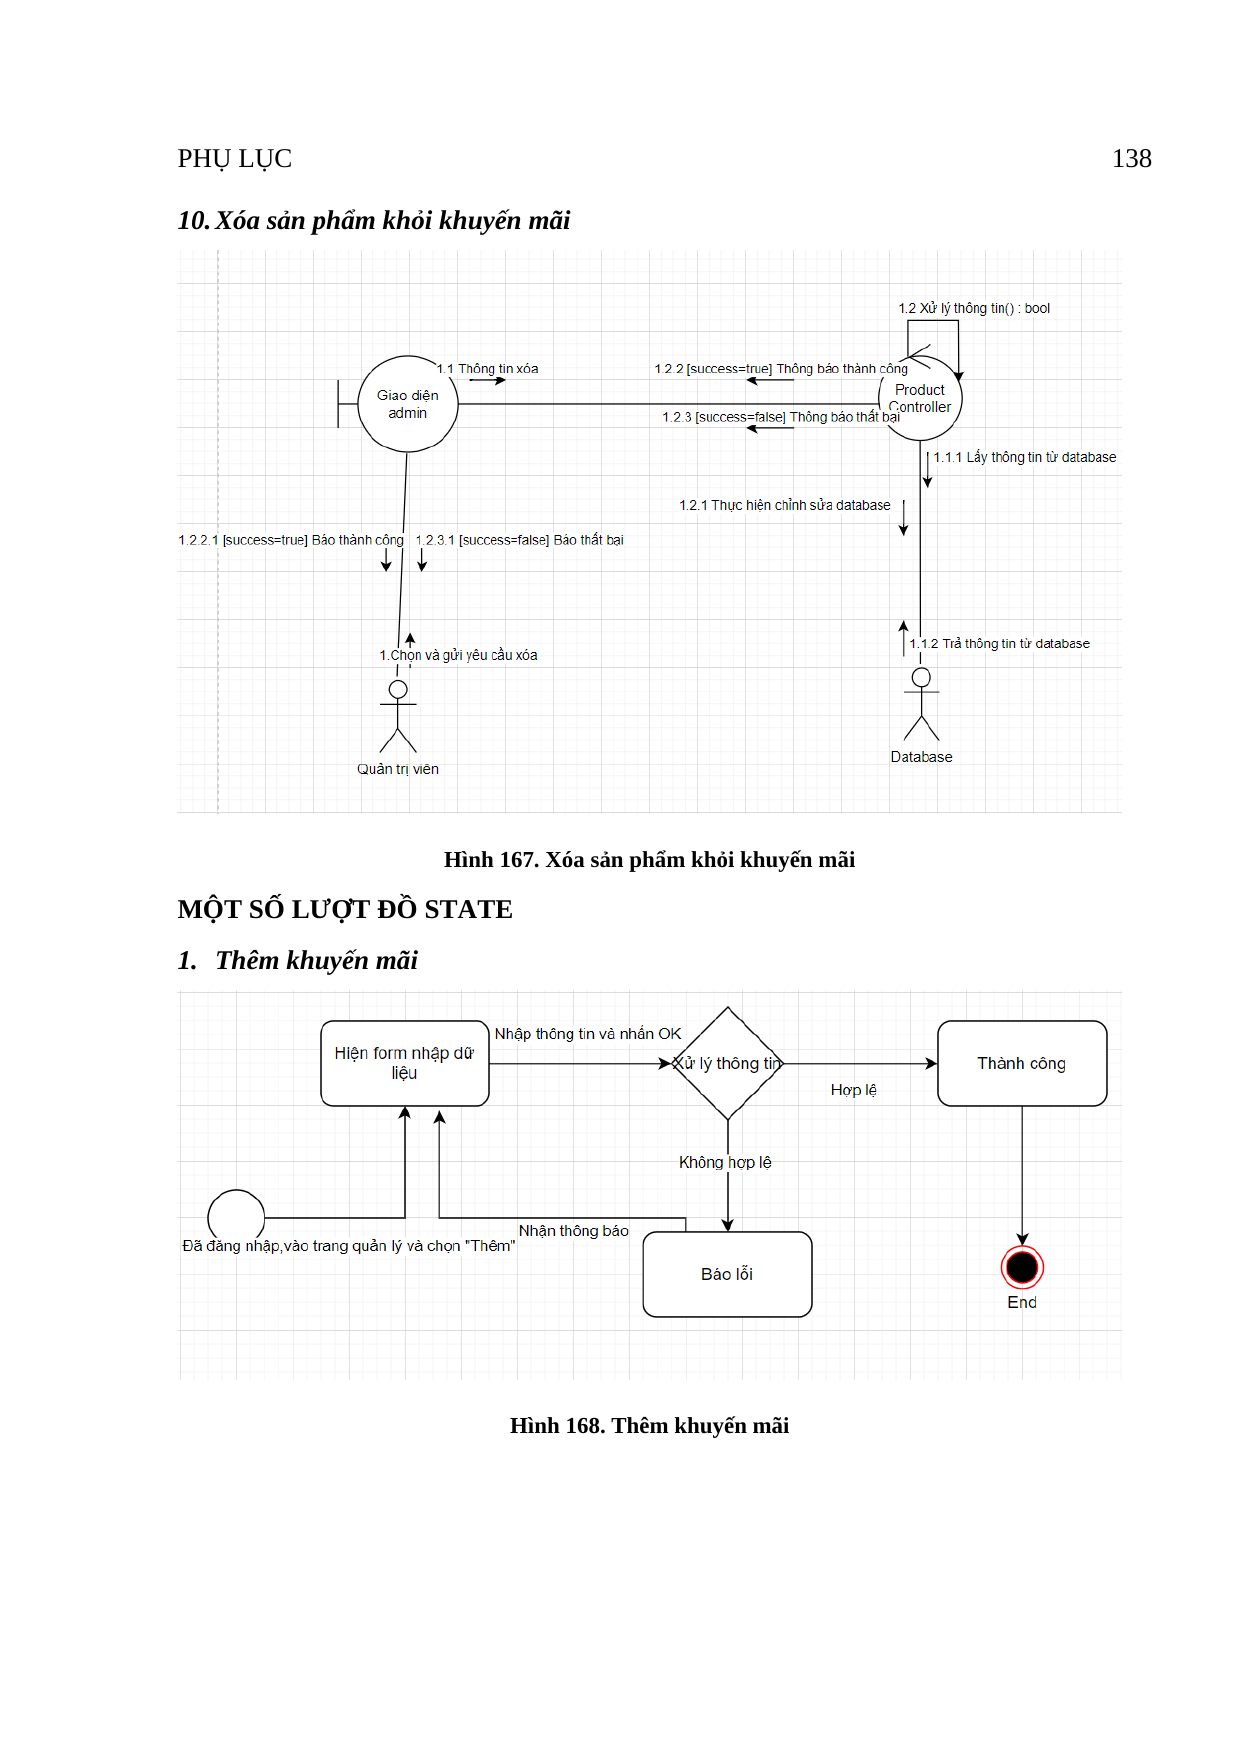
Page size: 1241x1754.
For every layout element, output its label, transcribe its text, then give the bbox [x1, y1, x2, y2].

subtitle Thêm khuyến mãi [177, 944, 1122, 975]
picture [177, 250, 1123, 814]
subtitle MỘT SỐ LƯỢT ĐỒ STATE [177, 893, 1122, 924]
text Hình . Thêm khuyến mãi [177, 1412, 1122, 1438]
text Hình . Xóa sản phẩm khỏi khuyến mãi [177, 846, 1122, 872]
subtitle Xóa sản phẩm khỏi khuyến mãi [177, 204, 1122, 235]
picture [177, 990, 1123, 1380]
